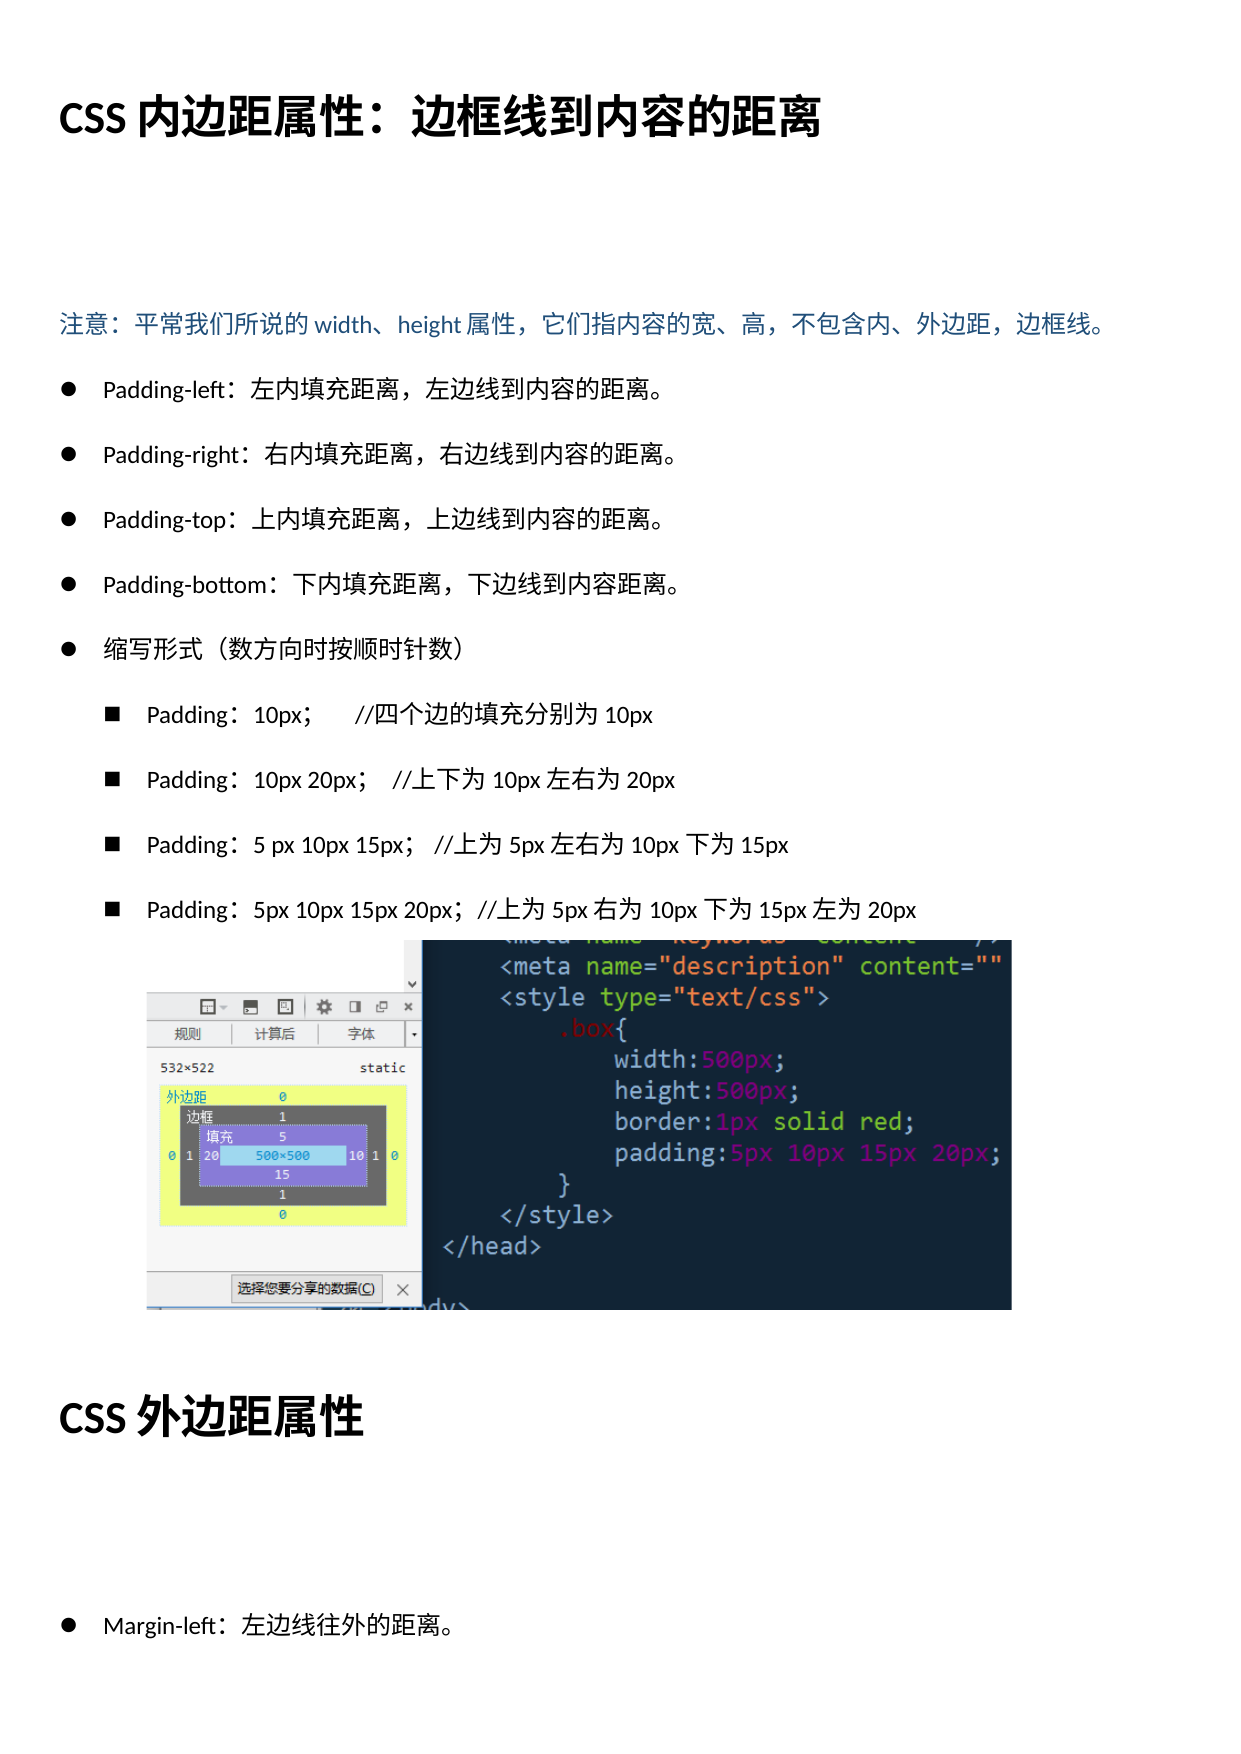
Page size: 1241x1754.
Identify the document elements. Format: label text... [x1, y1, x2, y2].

list Padding-right：右内填充距离，右边线到内容的距离。 [59, 420, 1181, 485]
list 缩写形式（数方向时按顺时针数） [59, 615, 1181, 680]
list Padding：10px 20px； //上下为10px 左右为20px [103, 745, 1181, 810]
list Padding-left：左内填充距离，左边线到内容的距离。 [59, 355, 1181, 420]
list Padding：10px； //四个边的填充分别为10px [103, 680, 1181, 745]
list Padding：5px 10px 15px 20px；//上为5px 右为10px 下为15px 左为20px [103, 875, 1181, 940]
picture [146, 940, 1012, 1310]
list Padding-bottom：下内填充距离，下边线到内容距离。 [59, 550, 1181, 615]
list Margin-left：左边线往外的距离。 [59, 1591, 1181, 1656]
list Padding-top：上内填充距离，上边线到内容的距离。 [59, 485, 1181, 550]
text 注意：平常我们所说的width、height属性，它们指内容的宽、高，不包含内、外边距，边框线。 [59, 290, 1181, 355]
subtitle CSS外边距属性 [59, 1365, 1181, 1463]
subtitle CSS内边距属性：边框线到内容的距离 [59, 64, 1181, 162]
list Padding：5 px 10px 15px； //上为5px 左右为10px 下为15px [103, 810, 1181, 875]
